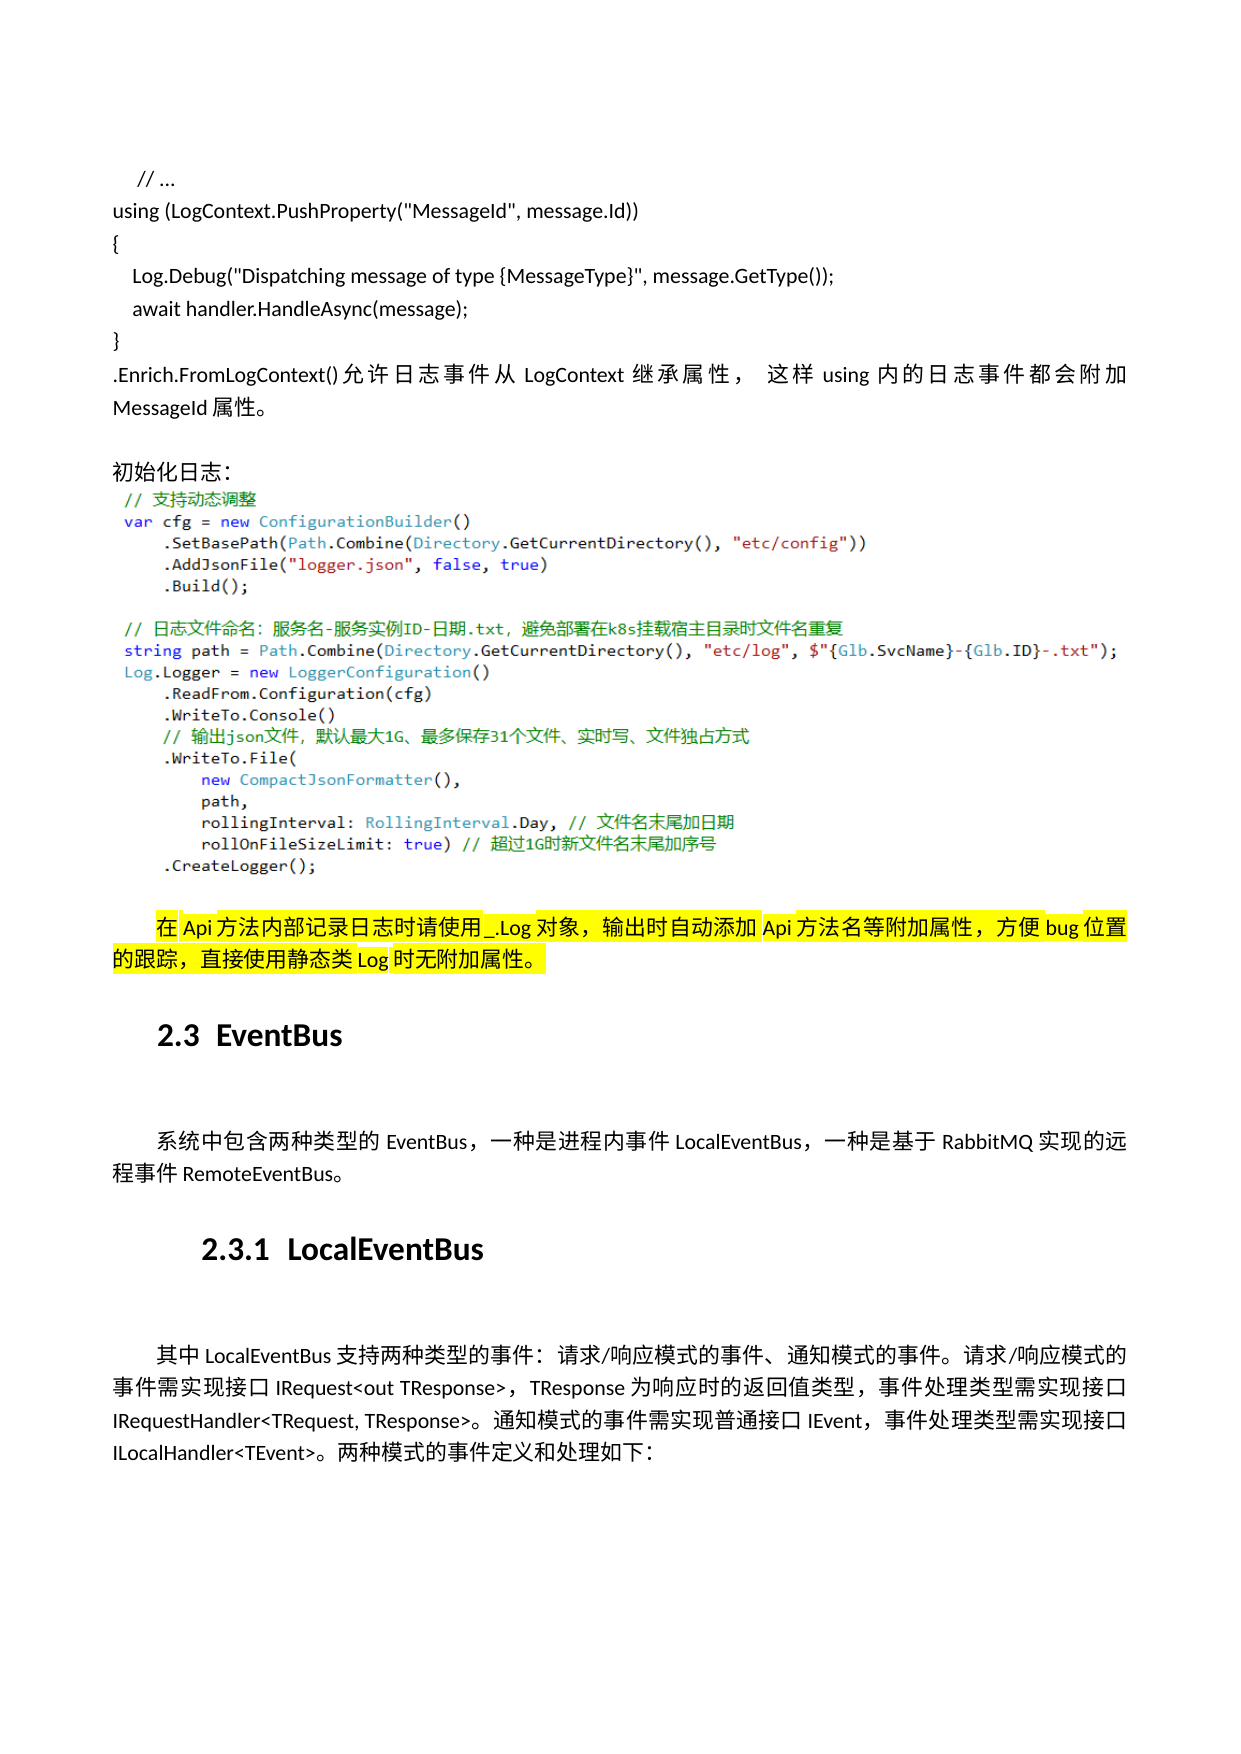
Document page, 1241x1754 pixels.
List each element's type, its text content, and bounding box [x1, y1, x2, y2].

text { [112, 227, 1128, 259]
text } [112, 324, 1128, 357]
subtitle LocalEventBus [201, 1215, 1128, 1280]
text 初始化日志： [112, 454, 1128, 487]
text 系统中包含两种类型的EventBus，一种是进程内事件LocalEventBus，一种是基于RabbitMQ实现的远程事件RemoteEventBus。 [112, 1123, 1128, 1188]
text 在Api方法内部记录日志时请使用_.Log对象，输出时自动添加Api方法名等附加属性，方便bug位置的跟踪，直接使用静态类Log时无附加属性。 [112, 909, 1128, 974]
text await handler.HandleAsync(message); [112, 292, 1128, 324]
text // ... [112, 162, 1128, 194]
text 其中LocalEventBus支持两种类型的事件：请求/响应模式的事件、通知模式的事件。请求/响应模式的事件需实现接口IRequest<out TResponse>，TResponse为响应时的返回值类型，事件处理类型需实现接口IRequestHandler<TRequest, TResponse>。通知模式的事件需实现普通接口IEvent，事件处理类型需实现接口ILocalHandler<TEvent>。两种模式的事件定义和处理如下： [112, 1337, 1128, 1467]
picture [112, 487, 1127, 885]
text using (LogContext.PushProperty("MessageId", message.Id)) [112, 194, 1128, 227]
subtitle EventBus [157, 1002, 1128, 1067]
text Log.Debug("Dispatching message of type {MessageType}", message.GetType()); [112, 259, 1128, 292]
text .Enrich.FromLogContext()允许日志事件从LogContext继承属性， 这样using内的日志事件都会附加MessageId属性。 [112, 357, 1128, 422]
